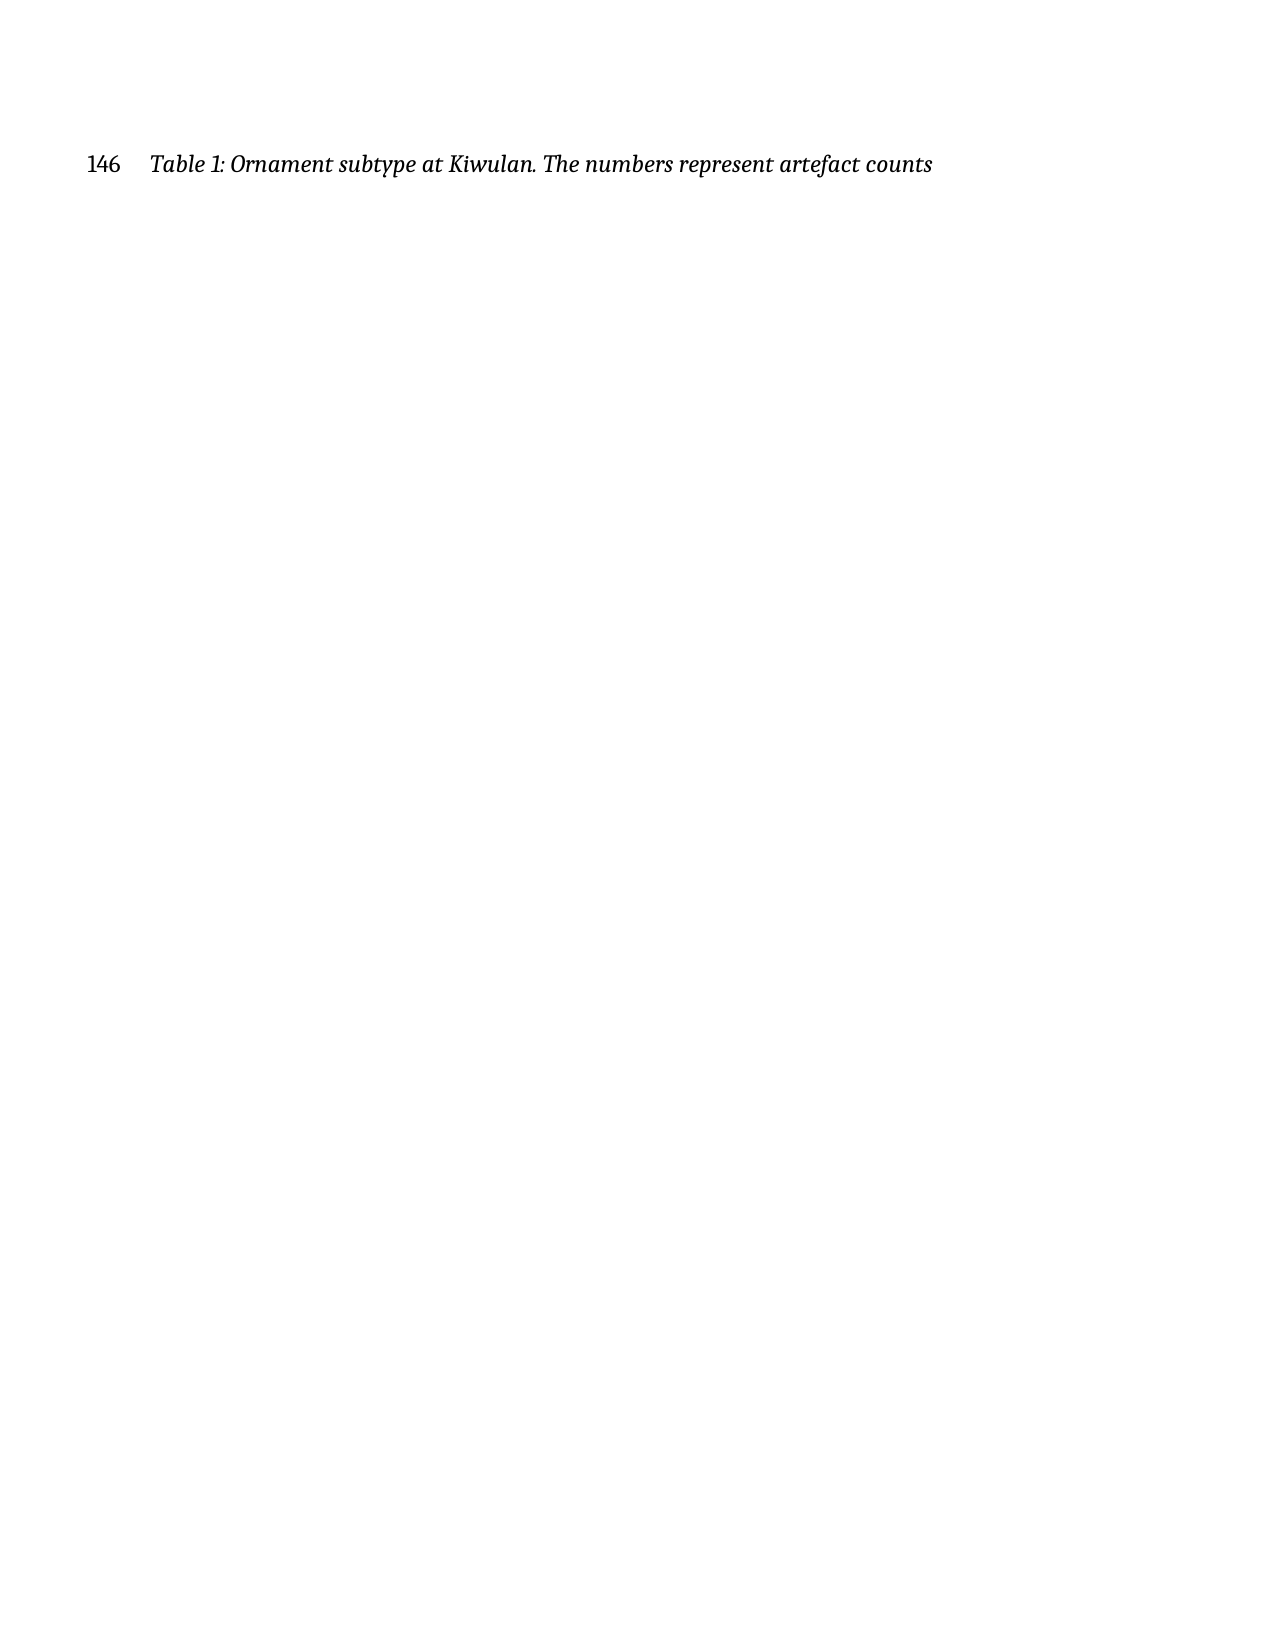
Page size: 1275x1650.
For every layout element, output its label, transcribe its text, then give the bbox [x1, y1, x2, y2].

text Table 1: Ornament subtype at Kiwulan. The numbers represent artefact counts [150, 150, 1125, 179]
